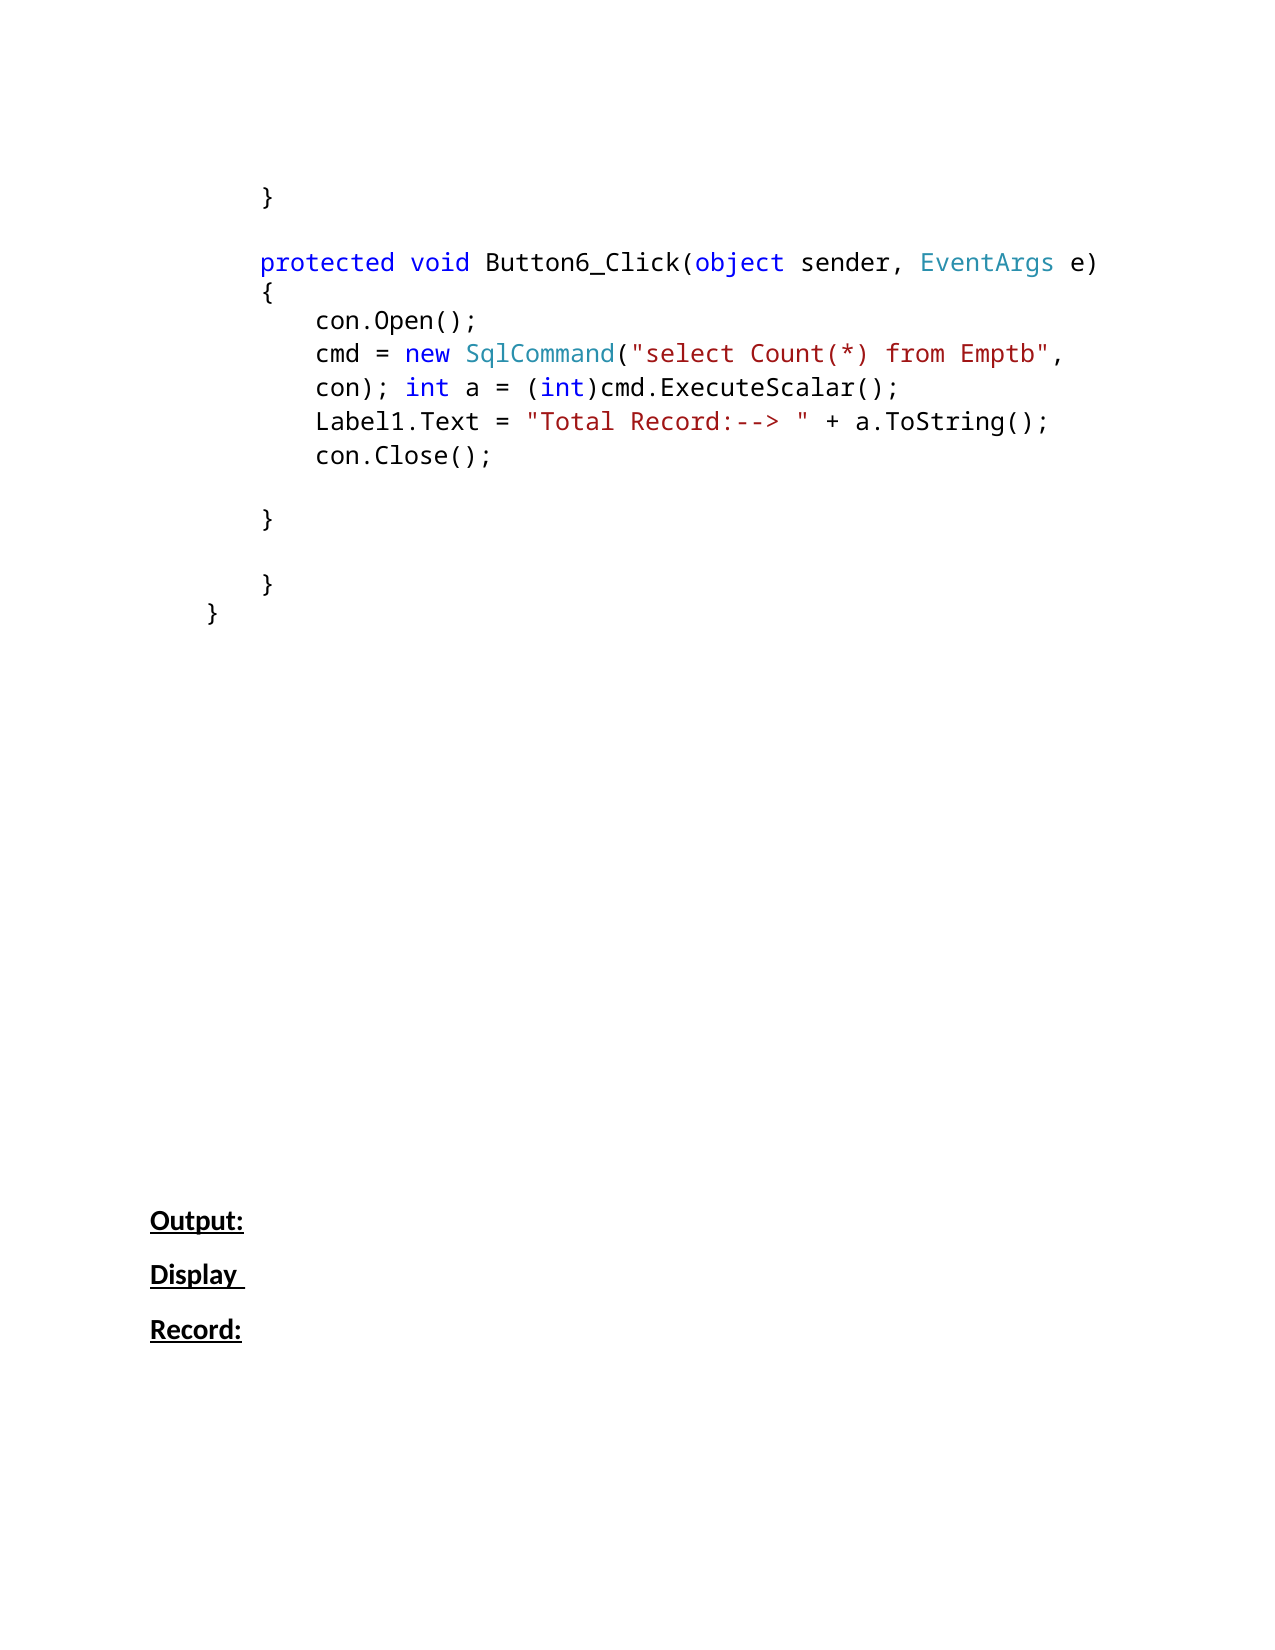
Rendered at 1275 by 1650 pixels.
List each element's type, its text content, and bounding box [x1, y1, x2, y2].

text Label1.Text = "Total Record:--> " + a.ToString(); con.Close(); [315, 404, 1117, 472]
text } [260, 569, 1198, 598]
text } [205, 598, 1198, 627]
text Output: Display Record: [150, 1202, 335, 1347]
text protected void Button6_Click(object sender, EventArgs e) [260, 248, 1198, 277]
text { [260, 277, 1198, 306]
text } [260, 501, 1198, 535]
text con.Open(); [315, 306, 1198, 336]
text } [260, 179, 1198, 213]
text cmd = new SqlCommand("select Count(*) from Emptb", con); int a = (int)cmd.ExecuteScalar(); [315, 336, 1117, 404]
